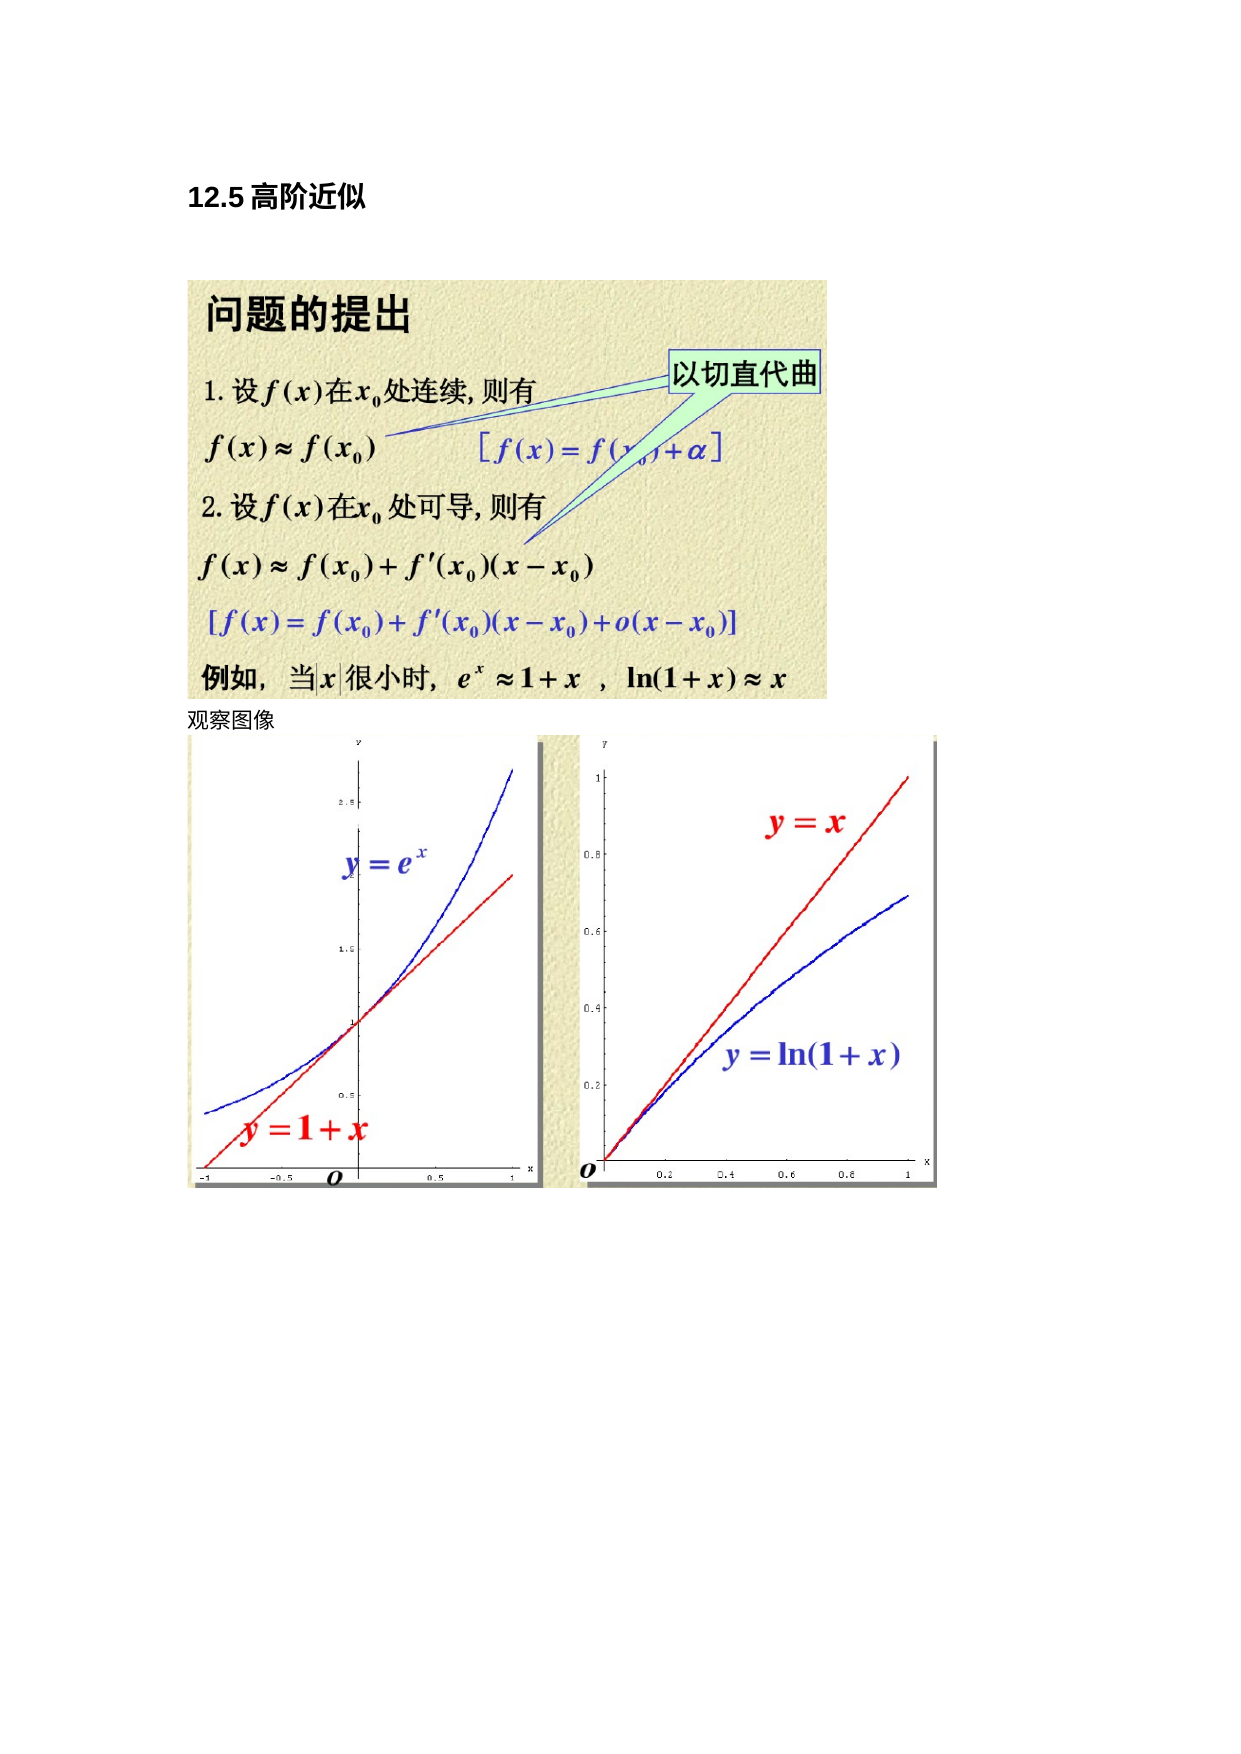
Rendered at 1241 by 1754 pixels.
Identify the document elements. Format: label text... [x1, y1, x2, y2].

subtitle 12.5高阶近似 [187, 162, 1053, 227]
picture [187, 735, 937, 1188]
picture [187, 280, 827, 699]
text 观察图像 [187, 703, 1053, 735]
